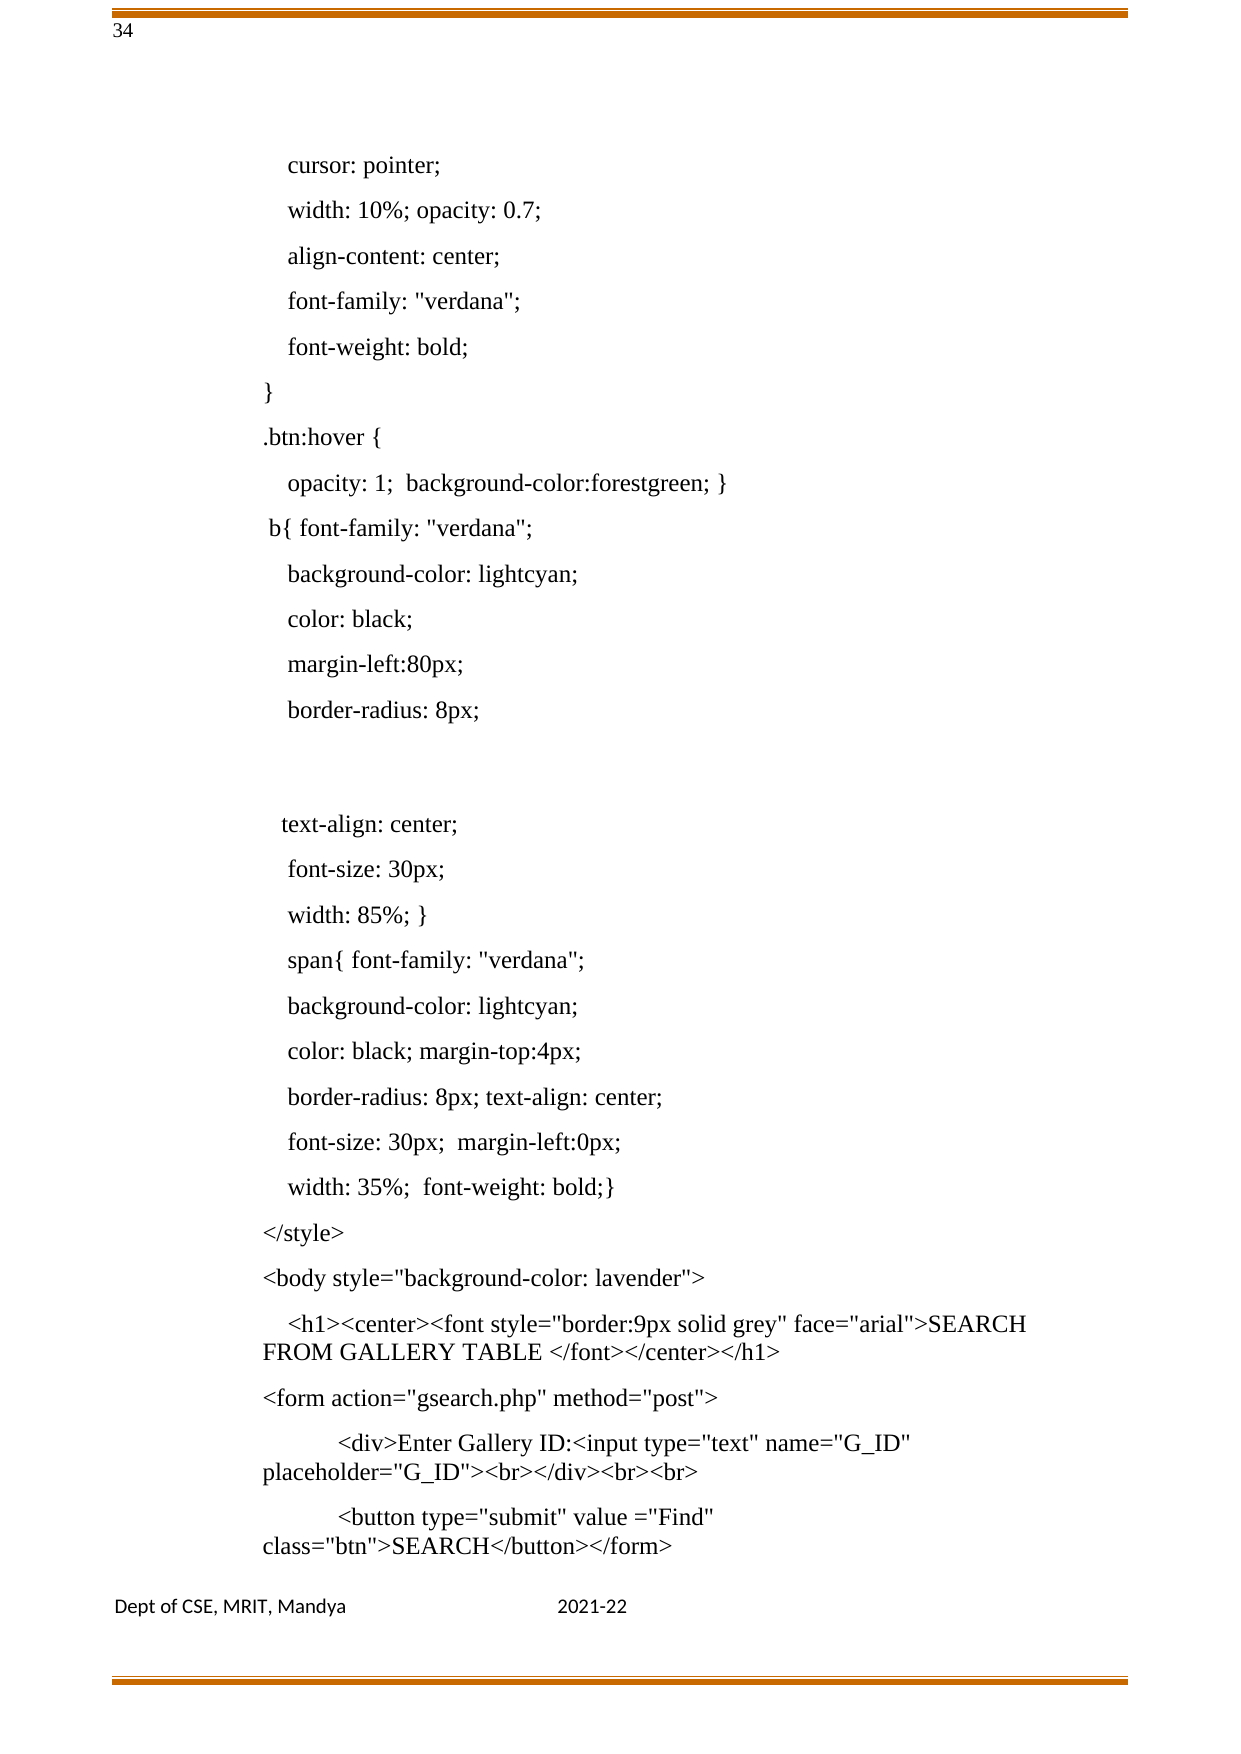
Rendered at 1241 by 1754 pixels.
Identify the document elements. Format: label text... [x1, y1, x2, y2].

text color: black; [262, 604, 1093, 633]
text color: black; margin-top:4px; [262, 1036, 1093, 1065]
text align-content: center; [262, 241, 1093, 269]
text font-size: 30px; [262, 854, 1093, 883]
text width: 10%; opacity: 0.7; [262, 195, 1093, 224]
text border-radius: 8px; [262, 695, 1093, 724]
text cursor: pointer; [262, 150, 1093, 179]
text <h1><center><font style="border:9px solid grey" face="arial">SEARCH FROM GALLERY TABLE </font></center></h1> [262, 1309, 1093, 1366]
text font-weight: bold; [262, 332, 1093, 360]
text } [262, 377, 1093, 406]
text <body style="background-color: lavender"> [262, 1263, 1093, 1292]
text <div>Enter Gallery ID:<input type="text" name="G_ID" placeholder="G_ID"><br></div><br><br> [262, 1428, 1093, 1486]
text border-radius: 8px; text-align: center; [262, 1082, 1093, 1110]
text width: 35%; font-weight: bold;} [262, 1172, 1093, 1201]
text .btn:hover { [262, 422, 1093, 451]
text span{ font-family: "verdana"; [262, 945, 1093, 974]
text width: 85%; } [262, 900, 1093, 929]
text text-align: center; [262, 809, 1093, 838]
text background-color: lightcyan; [262, 991, 1093, 1019]
text margin-left:80px; [262, 649, 1093, 678]
text font-family: "verdana"; [262, 286, 1093, 315]
text </style> [262, 1218, 1093, 1247]
text b{ font-family: "verdana"; [262, 513, 1093, 542]
text background-color: lightcyan; [262, 559, 1093, 587]
text opacity: 1; background-color:forestgreen; } [262, 468, 1093, 497]
text font-size: 30px; margin-left:0px; [262, 1127, 1093, 1156]
text <button type="submit" value ="Find" class="btn">SEARCH</button></form> [262, 1502, 1093, 1560]
text <form action="gsearch.php" method="post"> [262, 1383, 1093, 1412]
